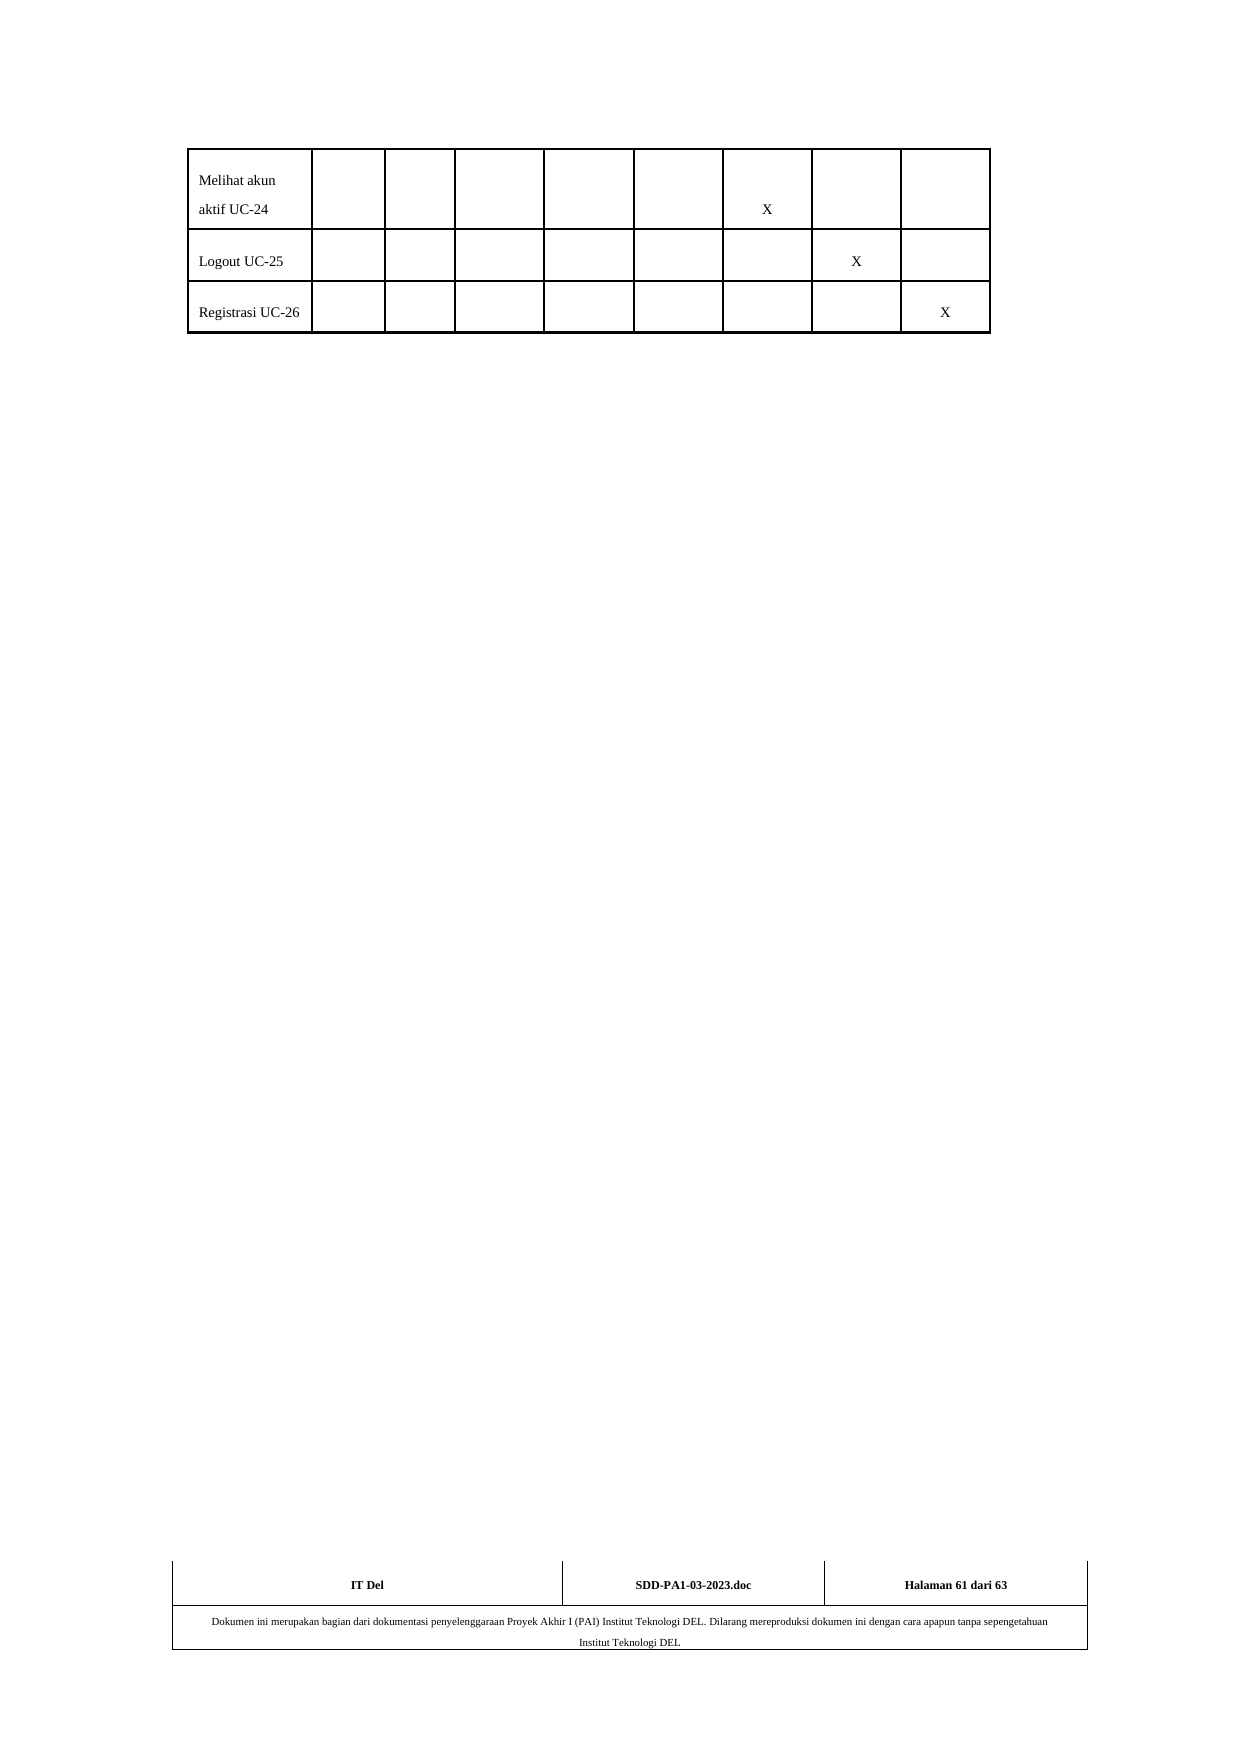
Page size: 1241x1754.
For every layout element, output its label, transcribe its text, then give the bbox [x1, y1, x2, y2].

table_cell [386, 150, 454, 228]
table_cell [313, 282, 384, 331]
table_cell [545, 230, 633, 280]
table_cell [724, 230, 811, 280]
table_cell [313, 230, 384, 280]
table_cell [635, 230, 722, 280]
table_cell [545, 282, 633, 331]
table_cell Registrasi UC-26 [189, 282, 311, 331]
table_cell [635, 150, 722, 228]
table_cell [386, 230, 454, 280]
table_cell X [902, 282, 989, 331]
table_cell [386, 282, 454, 331]
table_cell [635, 282, 722, 331]
table_cell [545, 150, 633, 228]
table_cell [813, 150, 900, 228]
table_cell Melihat akun aktif UC-24 [189, 150, 311, 228]
table_cell [724, 282, 811, 331]
table_cell Logout UC-25 [189, 230, 311, 280]
table_cell X [813, 230, 900, 280]
table_cell [813, 282, 900, 331]
table_cell [456, 150, 543, 228]
table_cell [902, 150, 989, 228]
table_cell [456, 282, 543, 331]
table_cell X [724, 150, 811, 228]
table_cell [313, 150, 384, 228]
table_cell [456, 230, 543, 280]
table_cell [902, 230, 989, 280]
